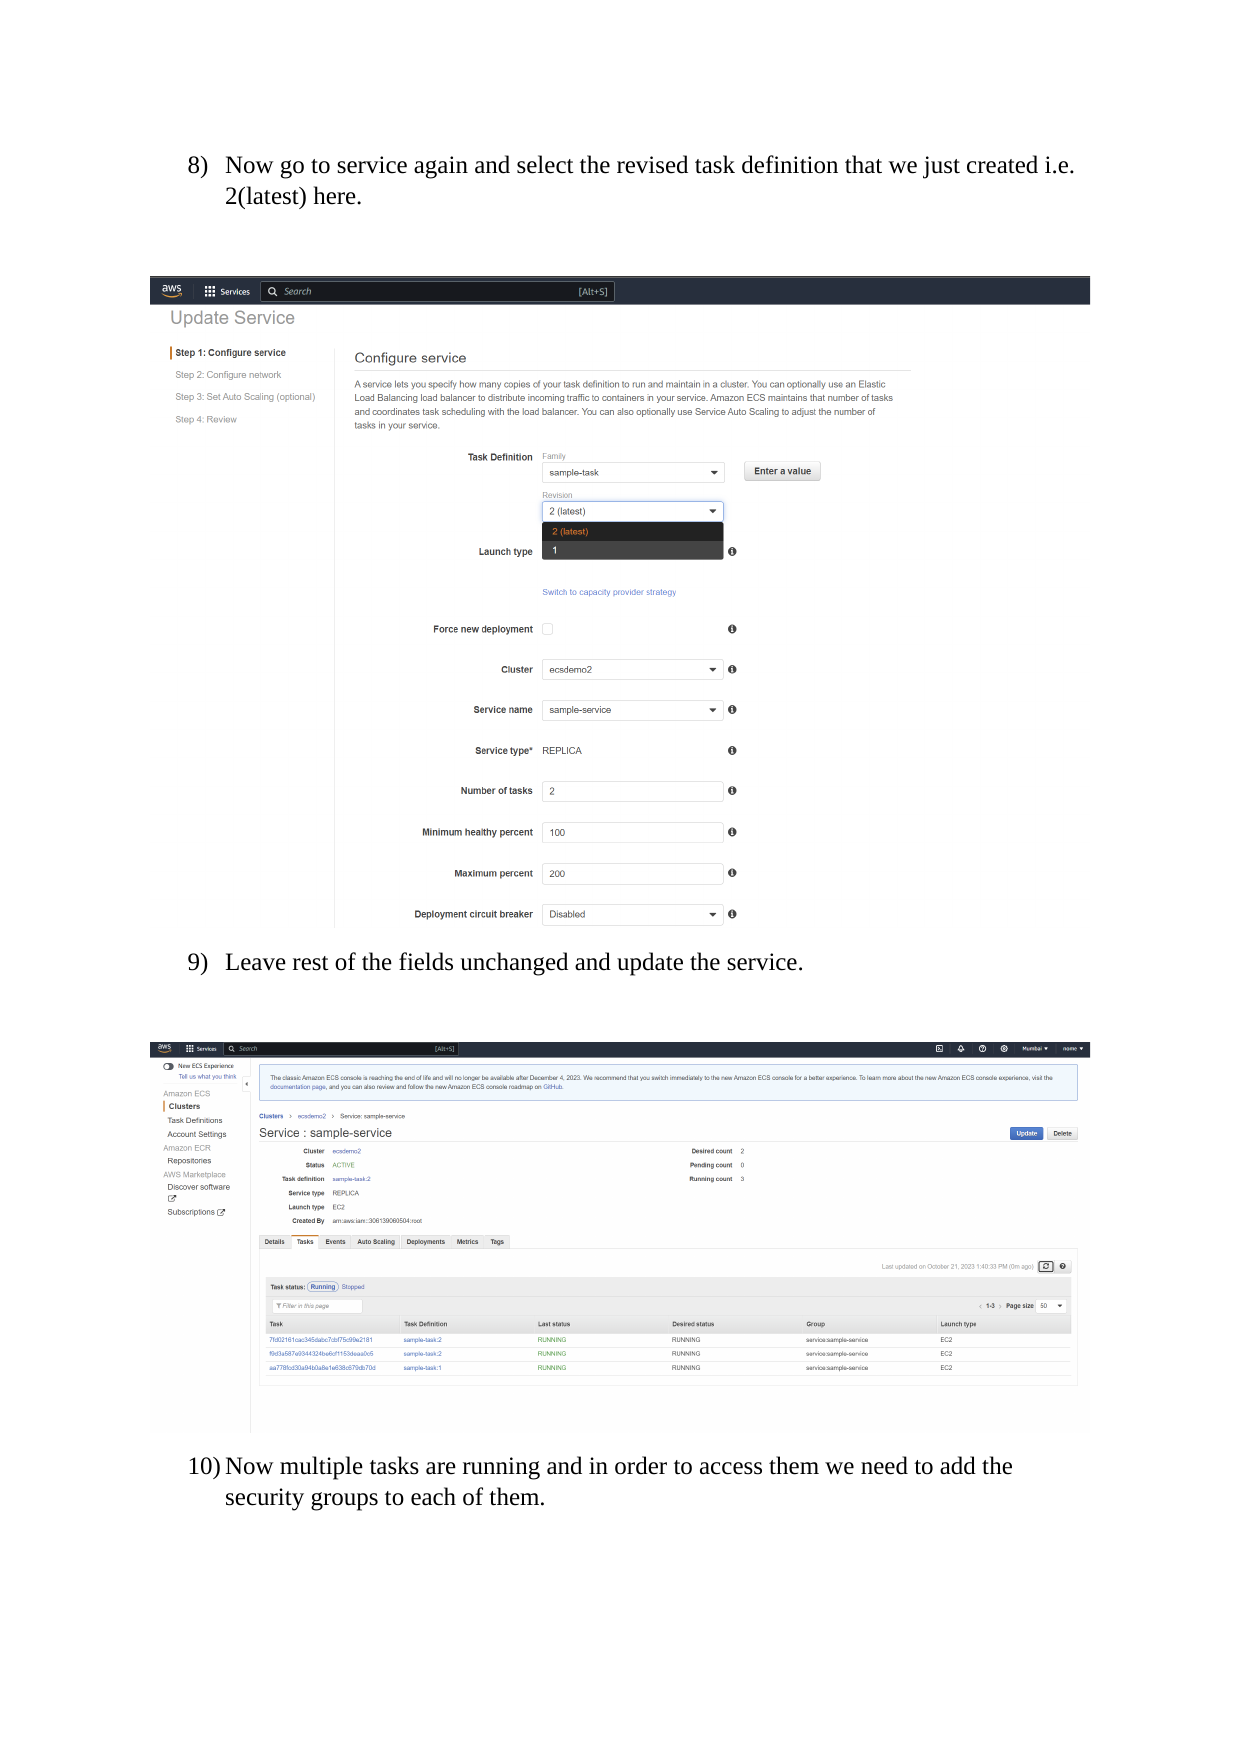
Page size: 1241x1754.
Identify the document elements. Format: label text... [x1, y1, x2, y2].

list Leave rest of the fields unchanged and update the service. [187, 947, 1090, 975]
picture [150, 276, 1091, 928]
list Now multiple tasks are running and in order to access them we need to add the security groups to each of them. [187, 1451, 1090, 1511]
list Now go to service again and select the revised task definition that we just created i.e. 2(latest) here. [187, 150, 1090, 210]
picture [150, 1042, 1091, 1433]
